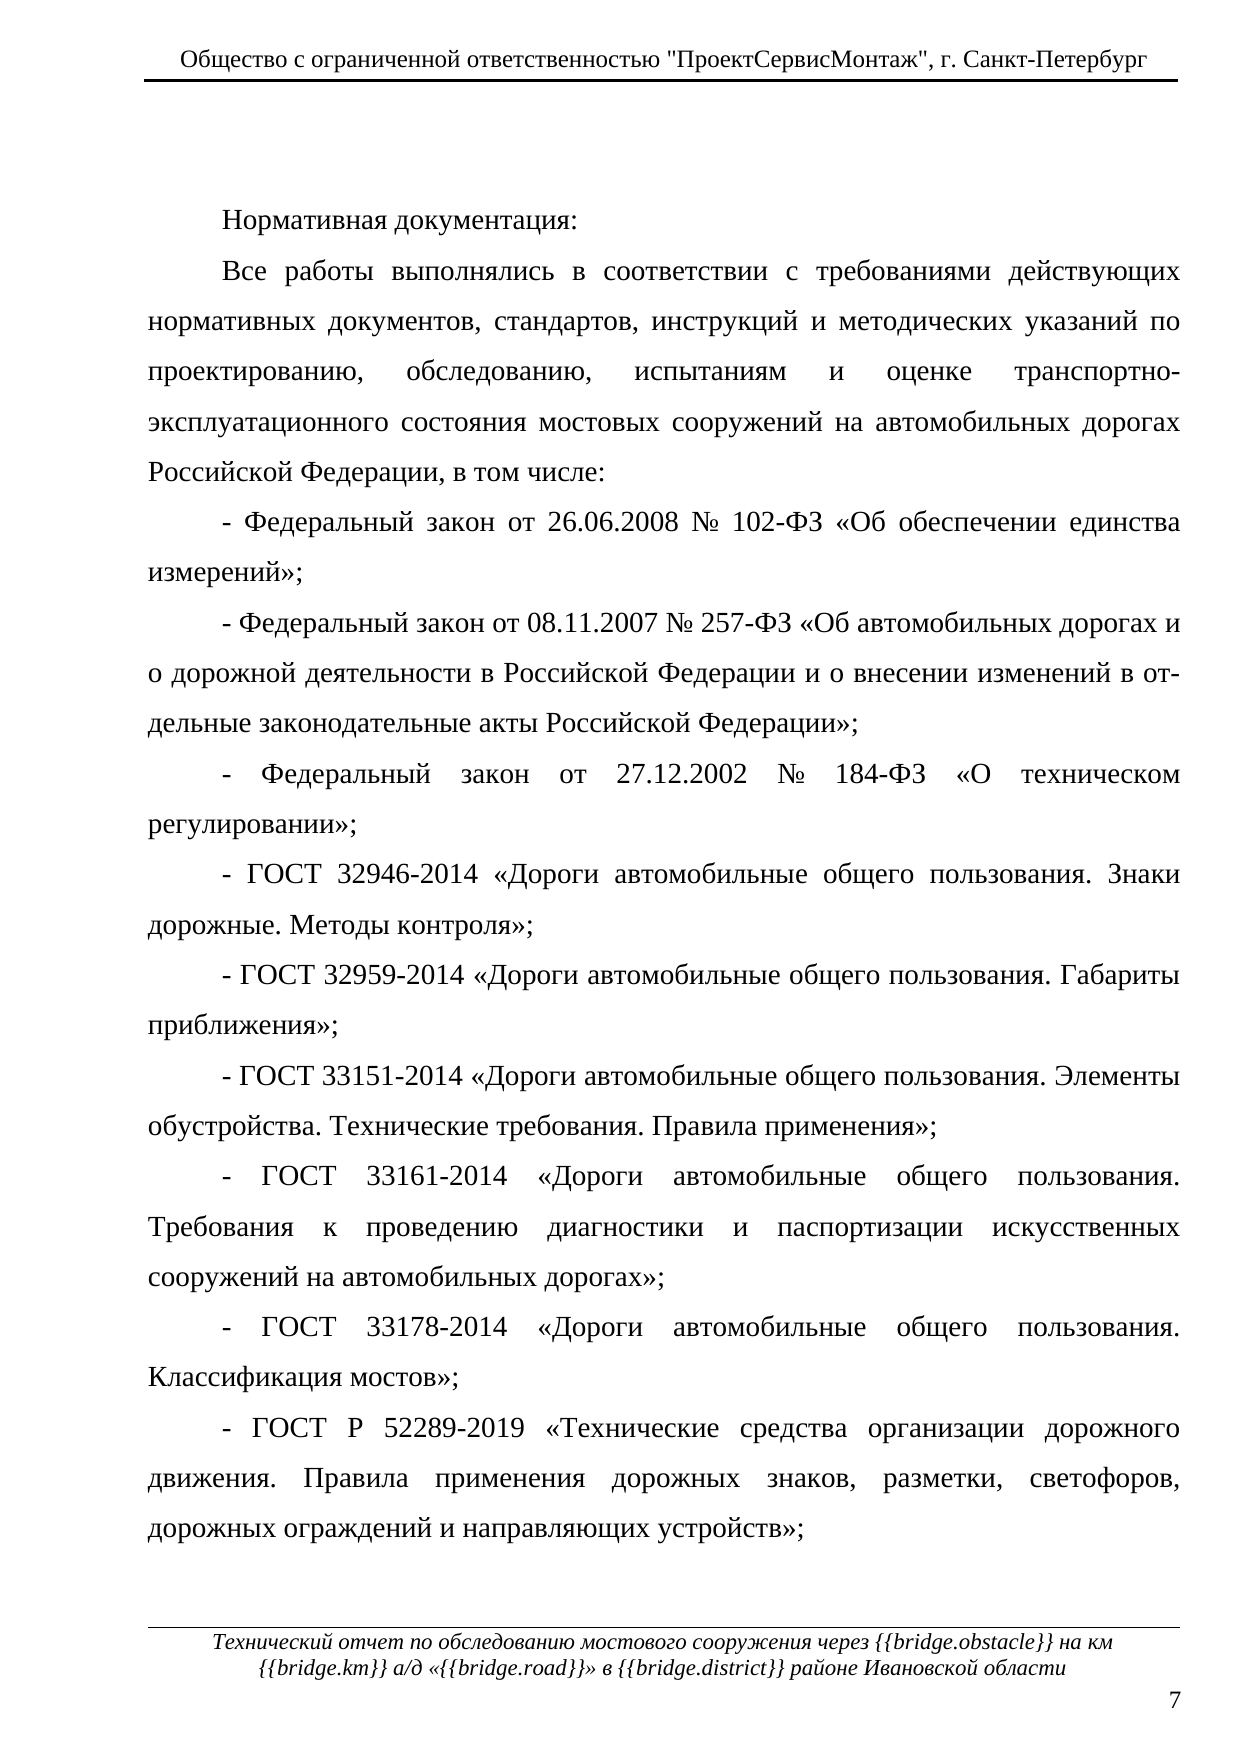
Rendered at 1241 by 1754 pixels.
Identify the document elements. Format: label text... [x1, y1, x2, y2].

text - ГОСТ 32959-2014 «Дороги автомобильные общего пользования. Габариты приближения»; [148, 957, 1181, 1041]
text Нормативная документация: [148, 202, 1181, 236]
text - Федеральный закон от 08.11.2007 № 257-ФЗ «Об автомобильных дорогах и о дорожной деятельности в Российской Федерации и о внесении изменений в от-дельные законодательные акты Российской Федерации»; [148, 605, 1181, 739]
text - ГОСТ Р 52289-2019 «Технические средства организации дорожного движения. Правила применения дорожных знаков, разметки, светофоров, дорожных ограждений и направляющих устройств»; [148, 1410, 1181, 1544]
text - Федеральный закон от 27.12.2002 № 184-ФЗ «О техническом регулировании»; [148, 756, 1181, 840]
text - ГОСТ 33178-2014 «Дороги автомобильные общего пользования. Классификация мостов»; [148, 1309, 1181, 1393]
text Все работы выполнялись в соответствии с требованиями действующих нормативных документов, стандартов, инструкций и методических указаний по проектированию, обследованию, испытаниям и оценке транспортно-эксплуатационного состояния мостовых сооружений на автомобильных дорогах Российской Федерации, в том числе: [148, 253, 1181, 487]
text - ГОСТ 32946-2014 «Дороги автомобильные общего пользования. Знаки дорожные. Методы контроля»; [148, 856, 1181, 940]
text - ГОСТ 33161-2014 «Дороги автомобильные общего пользования. Требования к проведению диагностики и паспортизации искусственных сооружений на автомобильных дорогах»; [148, 1158, 1181, 1292]
text - ГОСТ 33151-2014 «Дороги автомобильные общего пользования. Элементы обустройства. Технические требования. Правила применения»; [148, 1058, 1181, 1142]
text - Федеральный закон от 26.06.2008 № 102-ФЗ «Об обеспечении единства измерений»; [148, 504, 1181, 588]
